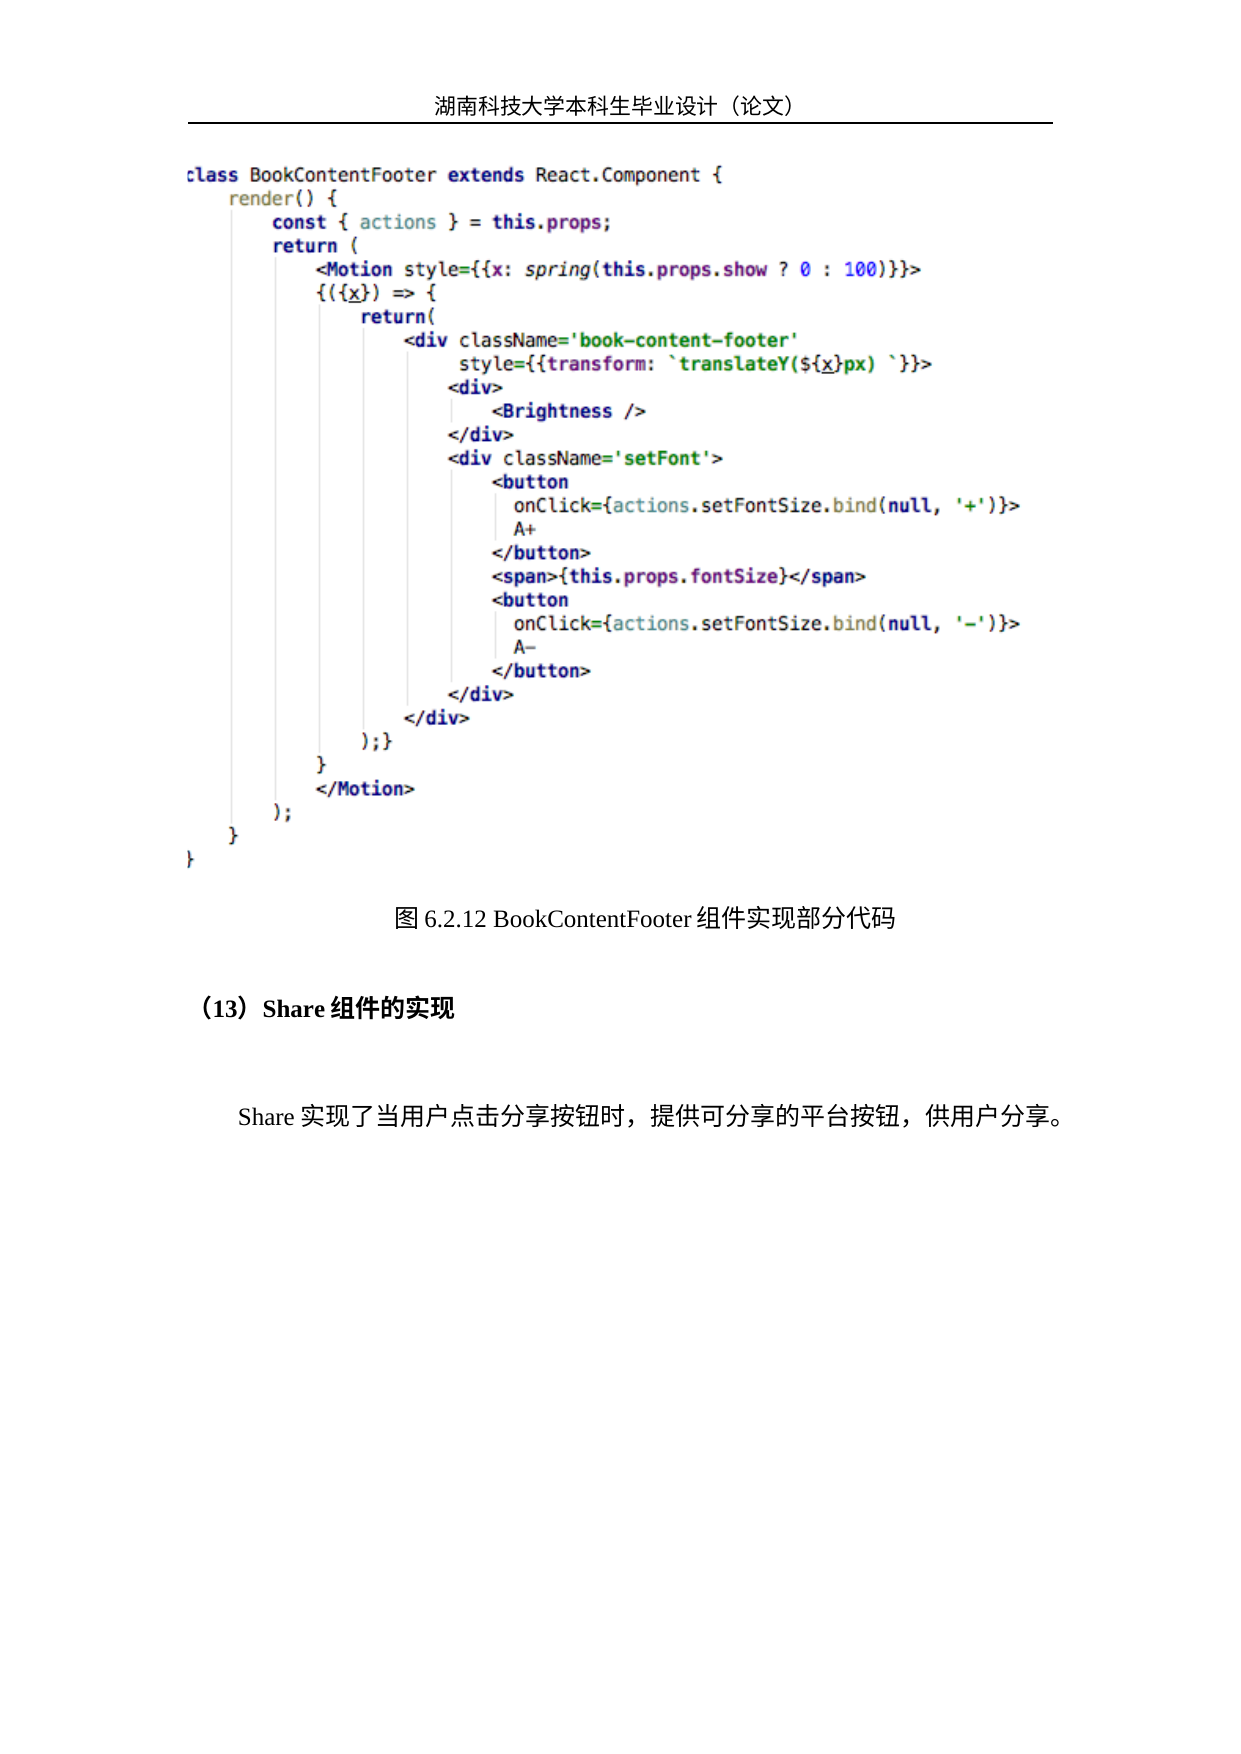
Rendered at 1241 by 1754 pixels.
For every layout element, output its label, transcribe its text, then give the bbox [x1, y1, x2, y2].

text Share实现了当用户点击分享按钮时，提供可分享的平台按钮，供用户分享。 [187, 1082, 1053, 1147]
text 图6.2.12 BookContentFooter组件实现部分代码 [187, 884, 1053, 949]
picture [187, 163, 1053, 876]
text （13）Share组件的实现 [187, 974, 1053, 1039]
